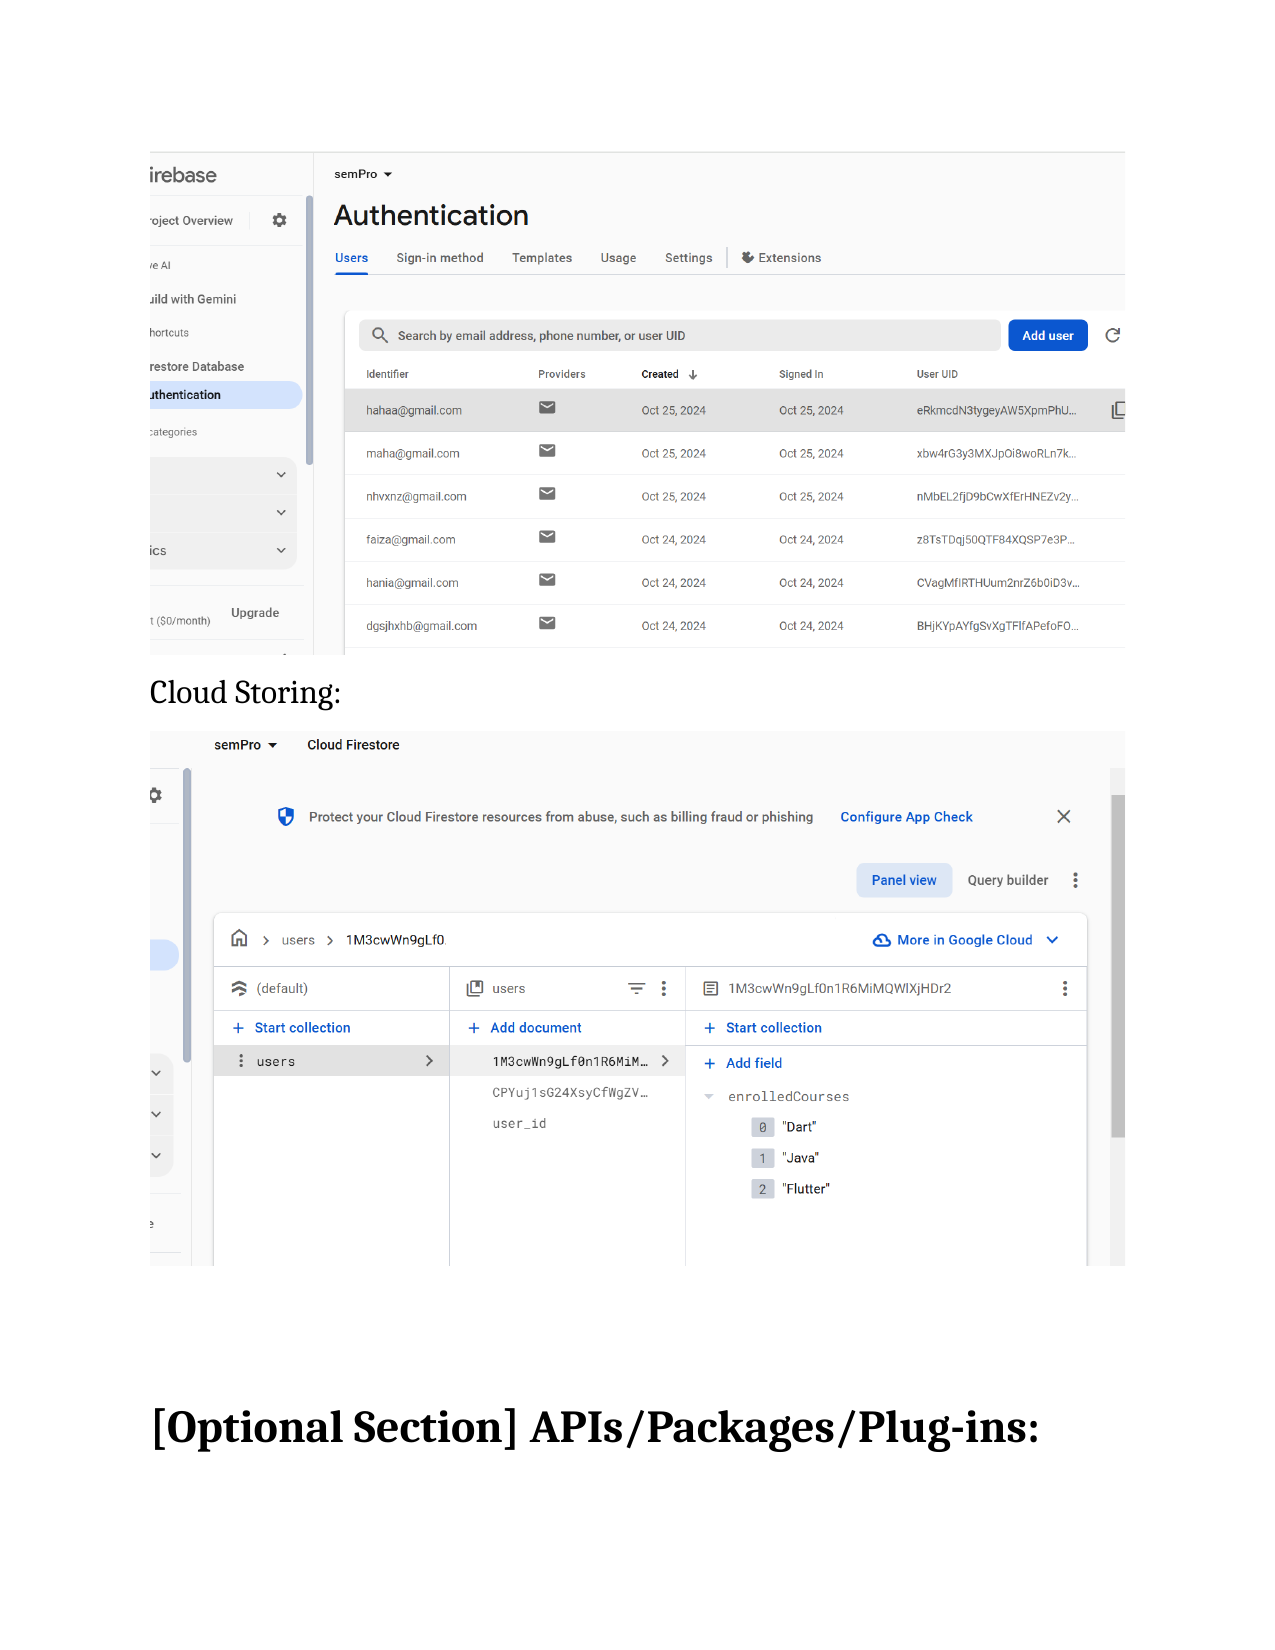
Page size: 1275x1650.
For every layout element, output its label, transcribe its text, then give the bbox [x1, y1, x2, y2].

picture [150, 731, 1125, 1266]
picture [150, 150, 1125, 655]
text [Optional Section] APIs/Packages/Plug-ins: [150, 1401, 1125, 1453]
text Cloud Storing: [150, 674, 1125, 712]
